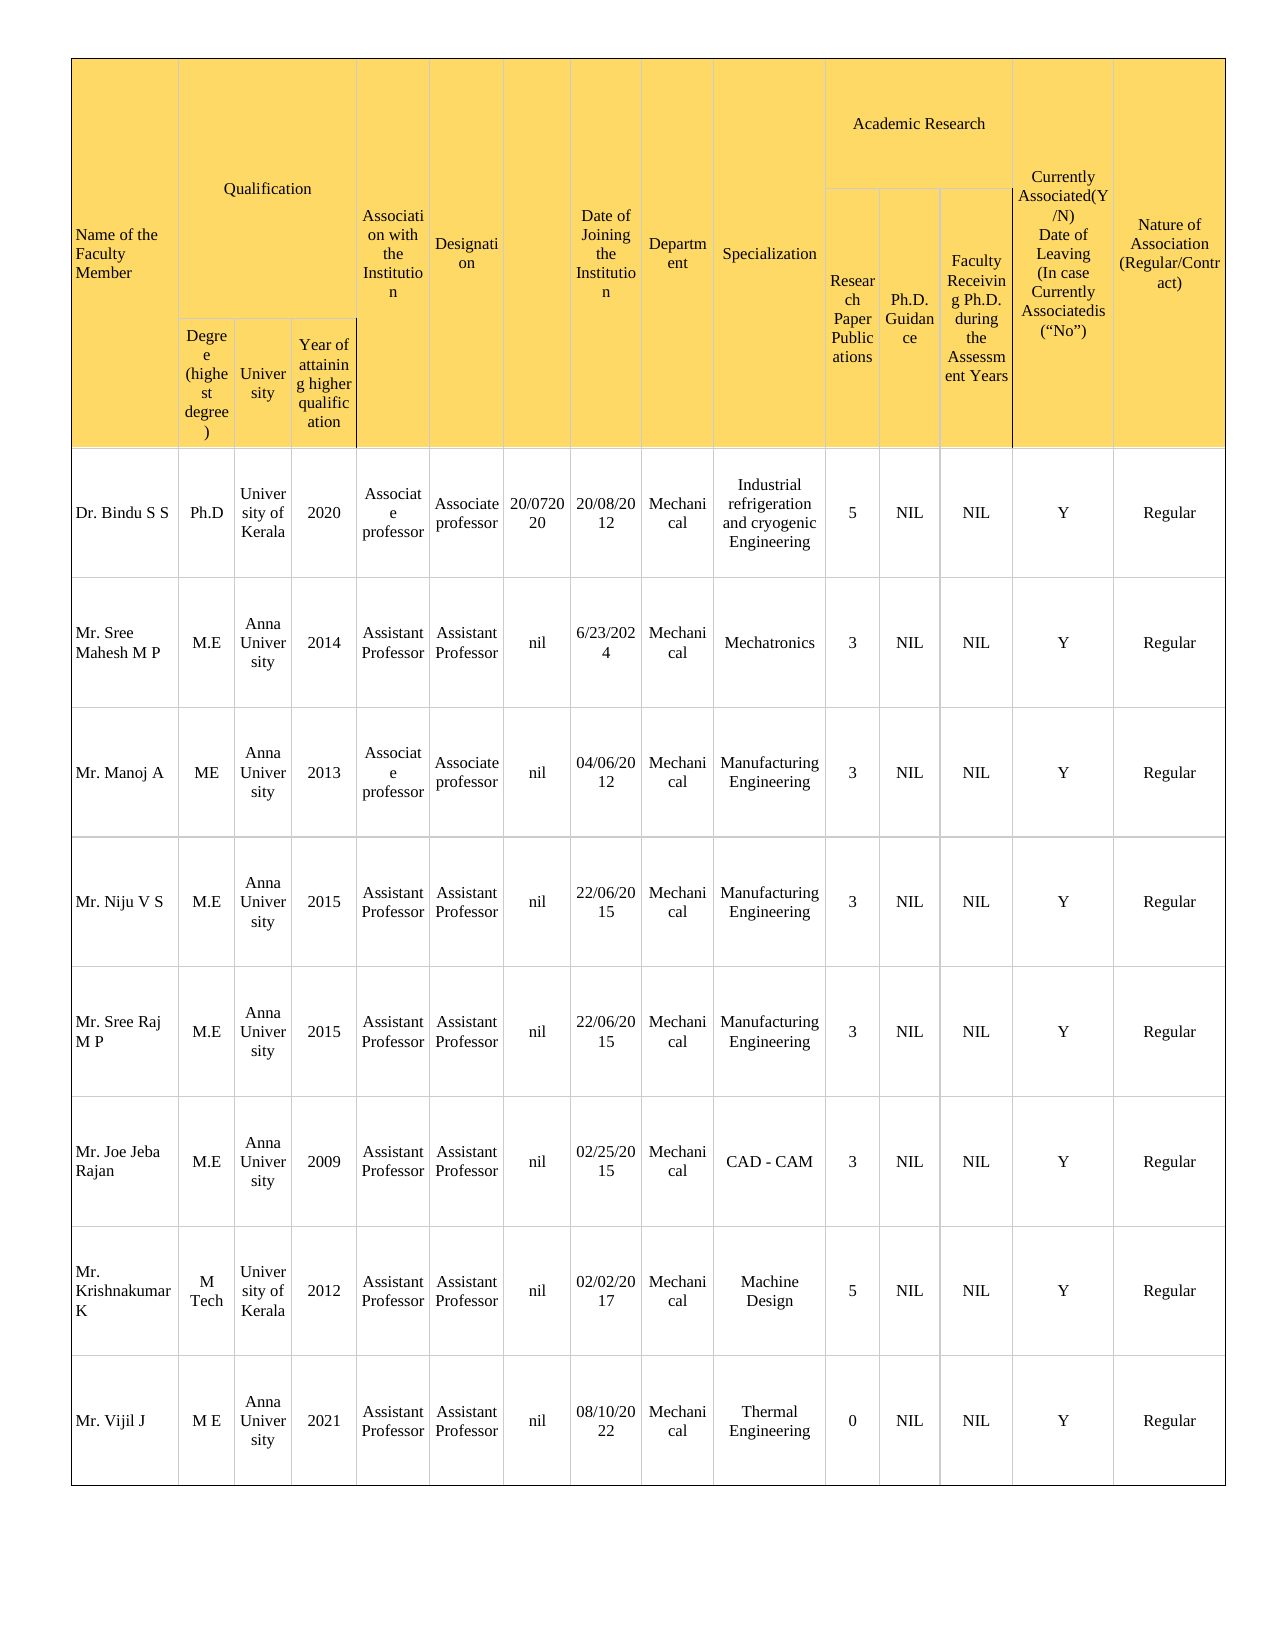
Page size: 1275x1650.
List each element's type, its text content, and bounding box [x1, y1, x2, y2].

table_cell M.E [179, 578, 234, 707]
table_cell Regular [1114, 1097, 1225, 1226]
table_cell 3 [826, 578, 879, 707]
table_cell Mr. Vijil J [72, 1356, 178, 1485]
table_cell Y [1013, 1356, 1113, 1485]
table_header Department [642, 59, 713, 447]
table_cell 02/25/2015 [571, 1097, 641, 1226]
table_cell 2013 [292, 708, 356, 836]
table_cell nil [504, 1227, 570, 1355]
table_cell NIL [941, 449, 1012, 577]
table_cell 3 [826, 967, 879, 1096]
table_cell Assistant Professor [357, 578, 429, 707]
table_cell M E [179, 1356, 234, 1485]
table_cell Regular [1114, 578, 1225, 707]
table_cell NIL [880, 967, 939, 1096]
table_cell University [235, 319, 291, 447]
table_cell Degree (highest degree) [179, 319, 234, 447]
table_cell M.E [179, 967, 234, 1096]
table_cell Y [1013, 1227, 1113, 1355]
table_cell Mr. Sree Mahesh M P [72, 578, 178, 707]
table_cell Regular [1114, 838, 1225, 966]
table_cell Associate professor [357, 708, 429, 836]
table_cell Ph.D. Guidance [880, 189, 939, 447]
table_header [504, 59, 570, 447]
table_cell 6/23/2024 [571, 578, 641, 707]
table_cell Mr. Joe Jeba Rajan [72, 1097, 178, 1226]
table_cell 20/08/2012 [571, 449, 641, 577]
table_cell nil [504, 838, 570, 966]
table_cell Assistant Professor [430, 967, 503, 1096]
table_cell Anna University [235, 838, 291, 966]
table_cell Anna University [235, 967, 291, 1096]
table_cell Assistant Professor [357, 1227, 429, 1355]
table_cell M.E [179, 1097, 234, 1226]
table_cell Assistant Professor [357, 967, 429, 1096]
table_cell Y [1013, 449, 1113, 577]
table_cell 08/10/2022 [571, 1356, 641, 1485]
table_cell Mr. Sree Raj M P [72, 967, 178, 1096]
table_cell University of Kerala [235, 449, 291, 577]
table_cell NIL [941, 1227, 1012, 1355]
table_cell nil [504, 1356, 570, 1485]
table_cell nil [504, 578, 570, 707]
table_cell Dr. Bindu S S [72, 449, 178, 577]
table_cell Assistant Professor [357, 838, 429, 966]
table_cell NIL [941, 1356, 1012, 1485]
table_cell Assistant Professor [357, 1097, 429, 1226]
table_cell Regular [1114, 967, 1225, 1096]
table_header Date of Joining the Institution [571, 59, 641, 447]
table_cell 04/06/2012 [571, 708, 641, 836]
table_cell Associate professor [357, 449, 429, 577]
table_cell M.E [179, 838, 234, 966]
table_cell Ph.D [179, 449, 234, 577]
table_header Nature of Association (Regular/Contract) [1114, 59, 1225, 447]
table_header Association with the Institution [357, 59, 429, 447]
table_cell Mechanical [642, 838, 713, 966]
table_header Qualification [179, 59, 356, 318]
table_cell 2015 [292, 838, 356, 966]
table_cell Mr. Manoj A [72, 708, 178, 836]
table_cell Associate professor [430, 449, 503, 577]
table_cell Y [1013, 578, 1113, 707]
table_cell 3 [826, 1097, 879, 1226]
table_cell Anna University [235, 1097, 291, 1226]
table_cell 5 [826, 1227, 879, 1355]
table_cell nil [504, 967, 570, 1096]
table_cell 0 [826, 1356, 879, 1485]
table_cell 22/06/2015 [571, 967, 641, 1096]
table_header Specialization [714, 59, 825, 447]
table_cell Assistant Professor [430, 1356, 503, 1485]
table_cell 02/02/2017 [571, 1227, 641, 1355]
table_cell nil [504, 708, 570, 836]
table_cell Anna University [235, 708, 291, 836]
table_cell University of Kerala [235, 1227, 291, 1355]
table_header Currently Associated(Y/N) Date of Leaving (In case Currently Associatedis (“No”) [1013, 59, 1113, 447]
table_cell Mechanical [642, 708, 713, 836]
table_cell NIL [941, 838, 1012, 966]
table_cell Year of attaining higher qualification [292, 319, 356, 447]
table_cell NIL [880, 708, 939, 836]
table_cell Mr. Niju V S [72, 838, 178, 966]
table_cell Mechanical [642, 1227, 713, 1355]
table_cell NIL [941, 578, 1012, 707]
table_cell Anna University [235, 1356, 291, 1485]
table_cell Y [1013, 967, 1113, 1096]
table_cell NIL [880, 1097, 939, 1226]
table_header Academic Research [826, 59, 1012, 188]
table_cell NIL [880, 1356, 939, 1485]
table_cell Y [1013, 1097, 1113, 1226]
table_cell Regular [1114, 1356, 1225, 1485]
table_cell Research Paper Publications [826, 189, 879, 447]
table_cell Regular [1114, 708, 1225, 836]
table_cell Assistant Professor [430, 838, 503, 966]
table_cell CAD - CAM [714, 1097, 825, 1226]
table_cell ME [179, 708, 234, 836]
table_cell Mechanical [642, 967, 713, 1096]
table_cell Manufacturing Engineering [714, 708, 825, 836]
table_cell 5 [826, 449, 879, 577]
table_cell NIL [941, 967, 1012, 1096]
table_cell 2015 [292, 967, 356, 1096]
table_cell Anna University [235, 578, 291, 707]
table_cell 2020 [292, 449, 356, 577]
table_cell 3 [826, 838, 879, 966]
table_cell Assistant Professor [430, 1227, 503, 1355]
table_cell NIL [880, 1227, 939, 1355]
table_cell Assistant Professor [357, 1356, 429, 1485]
table_cell Industrial refrigeration and cryogenic Engineering [714, 449, 825, 577]
table_cell Mechanical [642, 1356, 713, 1485]
table_cell Y [1013, 838, 1113, 966]
table_cell Assistant Professor [430, 1097, 503, 1226]
table_cell Regular [1114, 449, 1225, 577]
table_cell Mechanical [642, 578, 713, 707]
table_cell 2021 [292, 1356, 356, 1485]
table_cell NIL [880, 449, 939, 577]
table_cell nil [504, 1097, 570, 1226]
table_cell Manufacturing Engineering [714, 967, 825, 1096]
table_cell NIL [941, 708, 1012, 836]
table_cell Machine Design [714, 1227, 825, 1355]
table_header Name of the Faculty Member [72, 59, 178, 447]
table_cell 20/072020 [504, 449, 570, 577]
table_cell Mr. Krishnakumar K [72, 1227, 178, 1355]
table_cell NIL [941, 1097, 1012, 1226]
table_cell Mechanical [642, 449, 713, 577]
table_cell NIL [880, 838, 939, 966]
table_cell Regular [1114, 1227, 1225, 1355]
table_cell Faculty Receiving Ph.D. during the Assessment Years [941, 189, 1012, 447]
table_cell Mechanical [642, 1097, 713, 1226]
table_cell M Tech [179, 1227, 234, 1355]
table_cell Associate professor [430, 708, 503, 836]
table_cell Manufacturing Engineering [714, 838, 825, 966]
table_cell NIL [880, 578, 939, 707]
table_cell 22/06/2015 [571, 838, 641, 966]
table_cell Y [1013, 708, 1113, 836]
table_header Designation [430, 59, 503, 447]
table_cell 3 [826, 708, 879, 836]
table_cell Mechatronics [714, 578, 825, 707]
table_cell Thermal Engineering [714, 1356, 825, 1485]
table_cell 2014 [292, 578, 356, 707]
table_cell 2009 [292, 1097, 356, 1226]
table_cell 2012 [292, 1227, 356, 1355]
table_cell Assistant Professor [430, 578, 503, 707]
